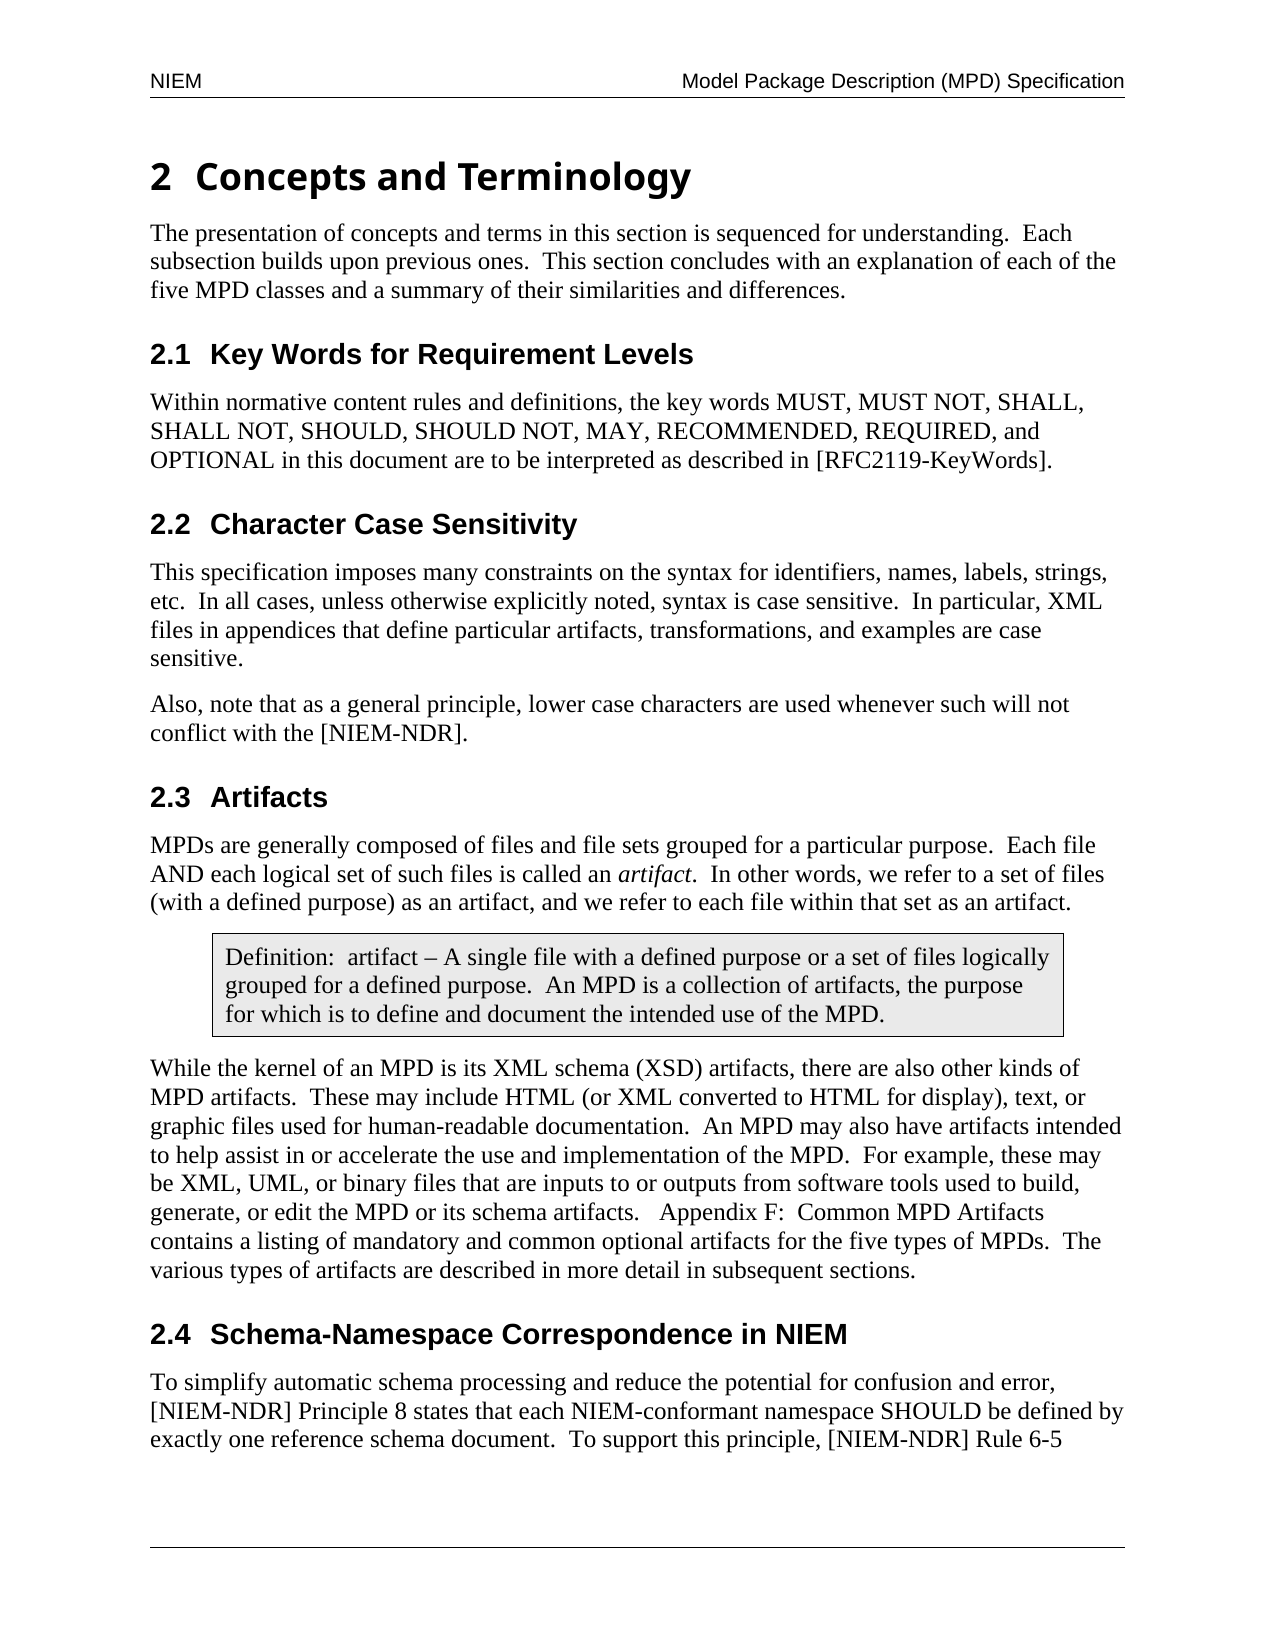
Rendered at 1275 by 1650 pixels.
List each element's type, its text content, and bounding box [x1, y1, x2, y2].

text Within normative content rules and definitions, the key words MUST, MUST NOT, SHALL, SHALL NOT, SHOULD, SHOULD NOT, MAY, RECOMMENDED, REQUIRED, and OPTIONAL in this document are to be interpreted as described in [RFC2119-KeyWords]. [150, 387, 1125, 474]
text MPDs are generally composed of files and file sets grouped for a particular purpose. Each file AND each logical set of such files is called an artifact. In other words, we refer to a set of files (with a defined purpose) as an artifact, and we refer to each file within that set as an artifact. [150, 830, 1125, 916]
text While the kernel of an MPD is its XML schema (XSD) artifacts, there are also other kinds of MPD artifacts. These may include HTML (or XML converted to HTML for display), text, or graphic files used for human-readable documentation. An MPD may also have artifacts intended to help assist in or accelerate the use and implementation of the MPD. For example, these may be XML, UML, or binary files that are inputs to or outputs from software tools used to build, generate, or edit the MPD or its schema artifacts. Appendix F: MPD Artifacts contains a listing of mandatory and common optional artifacts for the five types of MPDs. The various types of artifacts are described in more detail in subsequent sections. [150, 1053, 1125, 1283]
subtitle Schema-Namespace Correspondence in NIEM [150, 1317, 1125, 1350]
subtitle Character Case Sensitivity [150, 507, 1125, 541]
subtitle Artifacts [150, 780, 1125, 813]
text This specification imposes many constraints on the syntax for identifiers, names, labels, strings, etc. In all cases, unless otherwise explicitly noted, syntax is case sensitive. In particular, XML files in appendices that define particular artifacts, transformations, and examples are case sensitive. [150, 557, 1125, 672]
text Definition: artifact – A single file with a defined purpose or a set of files logically grouped for a defined purpose. An MPD is a collection of artifacts, the purpose for which is to define and document the intended use of the MPD. [213, 934, 1063, 1036]
text Also, note that as a general principle, lower case characters are used whenever such will not conflict with the [NIEM-NDR]. [150, 689, 1125, 746]
text The presentation of concepts and terms in this section is sequenced for understanding. Each subsection builds upon previous ones. This section concludes with an explanation of each of the five MPD classes and a summary of their similarities and differences. [150, 218, 1125, 304]
subtitle Key Words for Requirement Levels [150, 337, 1125, 371]
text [150, 1367, 1125, 1453]
subtitle Concepts and Terminology [150, 150, 1125, 201]
